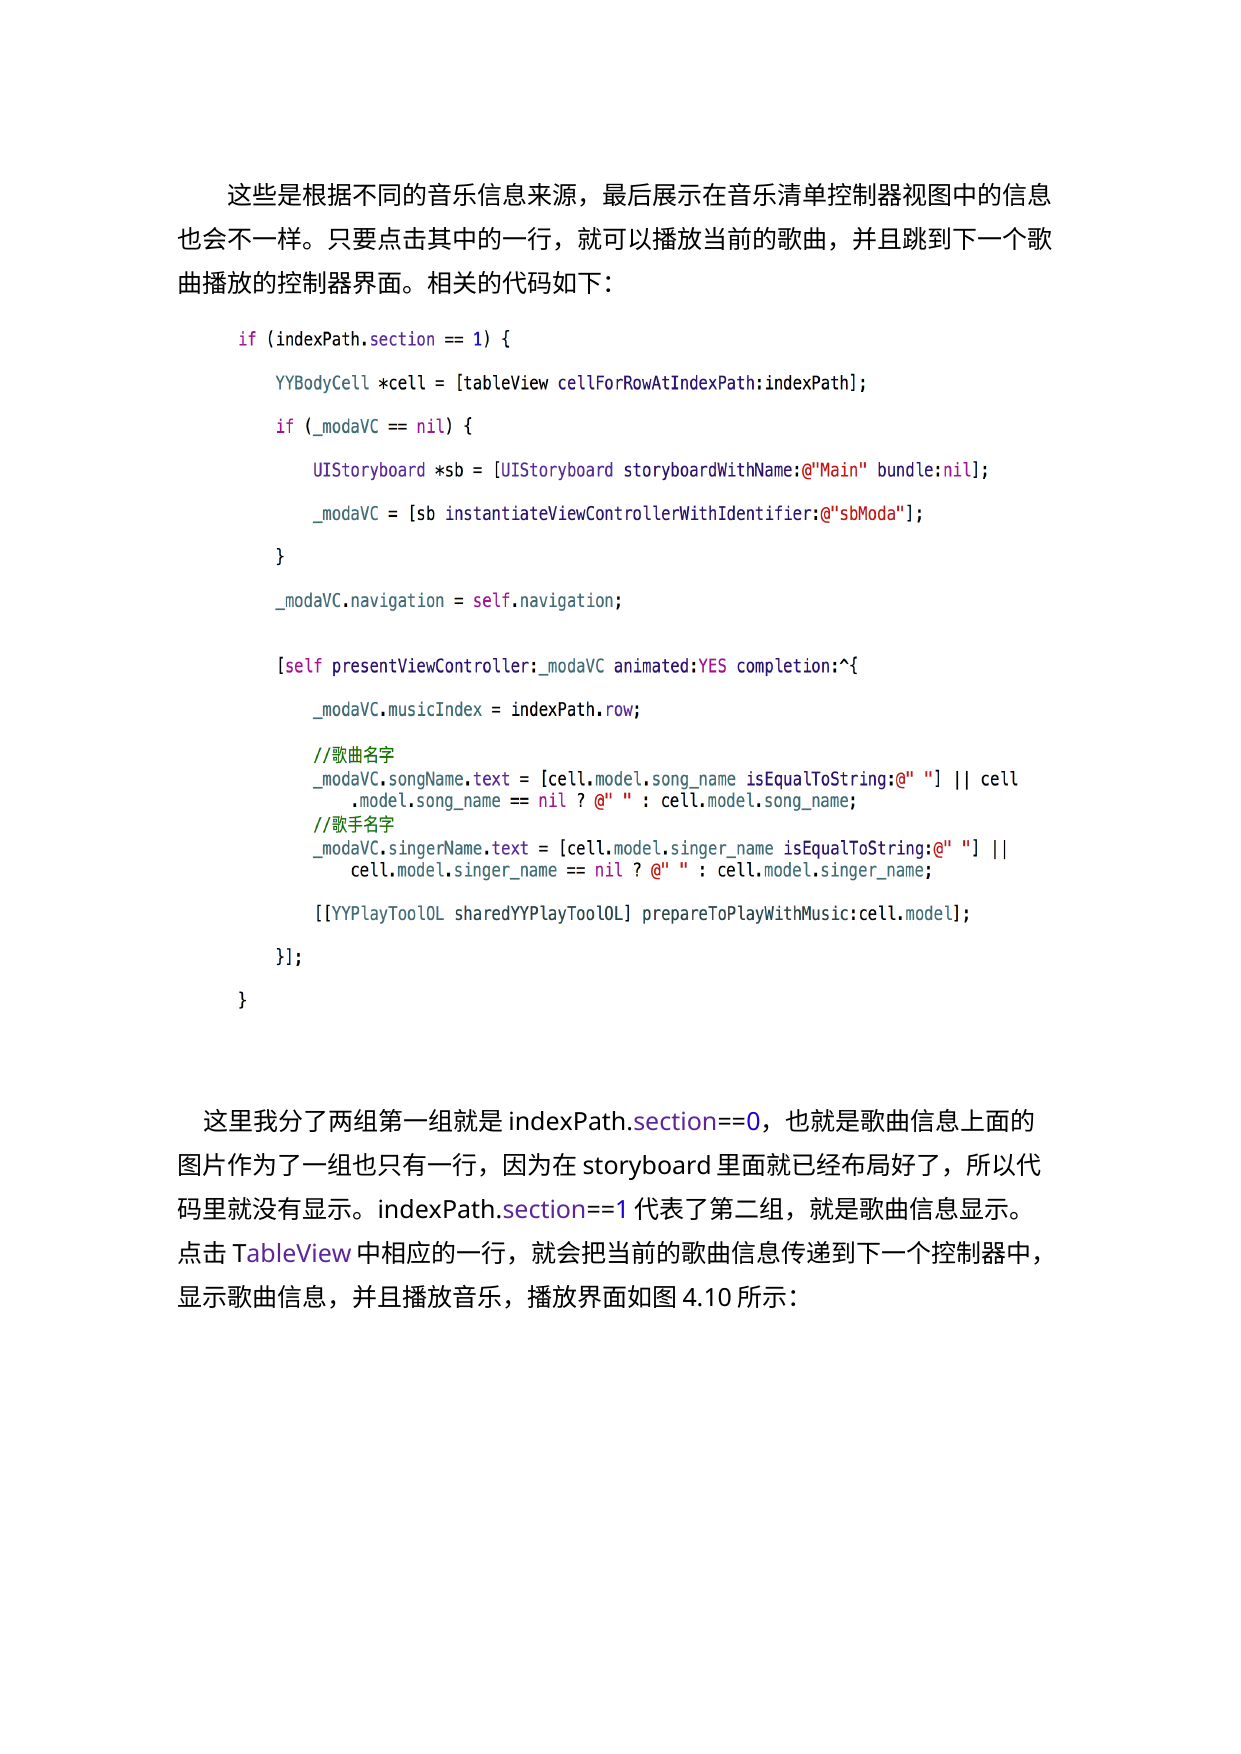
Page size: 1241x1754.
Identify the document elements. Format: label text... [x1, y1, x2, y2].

text 这些是根据不同的音乐信息来源，最后展示在音乐清单控制器视图中的信息也会不一样。只要点击其中的一行，就可以播放当前的歌曲，并且跳到下一个歌曲播放的控制器界面。相关的代码如下： [177, 172, 1053, 304]
picture [227, 304, 1021, 1011]
text 这里我分了两组第一组就是indexPath.section==0，也就是歌曲信息上面的图片作为了一组也只有一行，因为在storyboard里面就已经布局好了，所以代码里就没有显示。indexPath.section==1代表了第二组，就是歌曲信息显示。点击TableView中相应的一行，就会把当前的歌曲信息传递到下一个控制器中，显示歌曲信息，并且播放音乐，播放界面如图4.10所示： [177, 1097, 1053, 1318]
